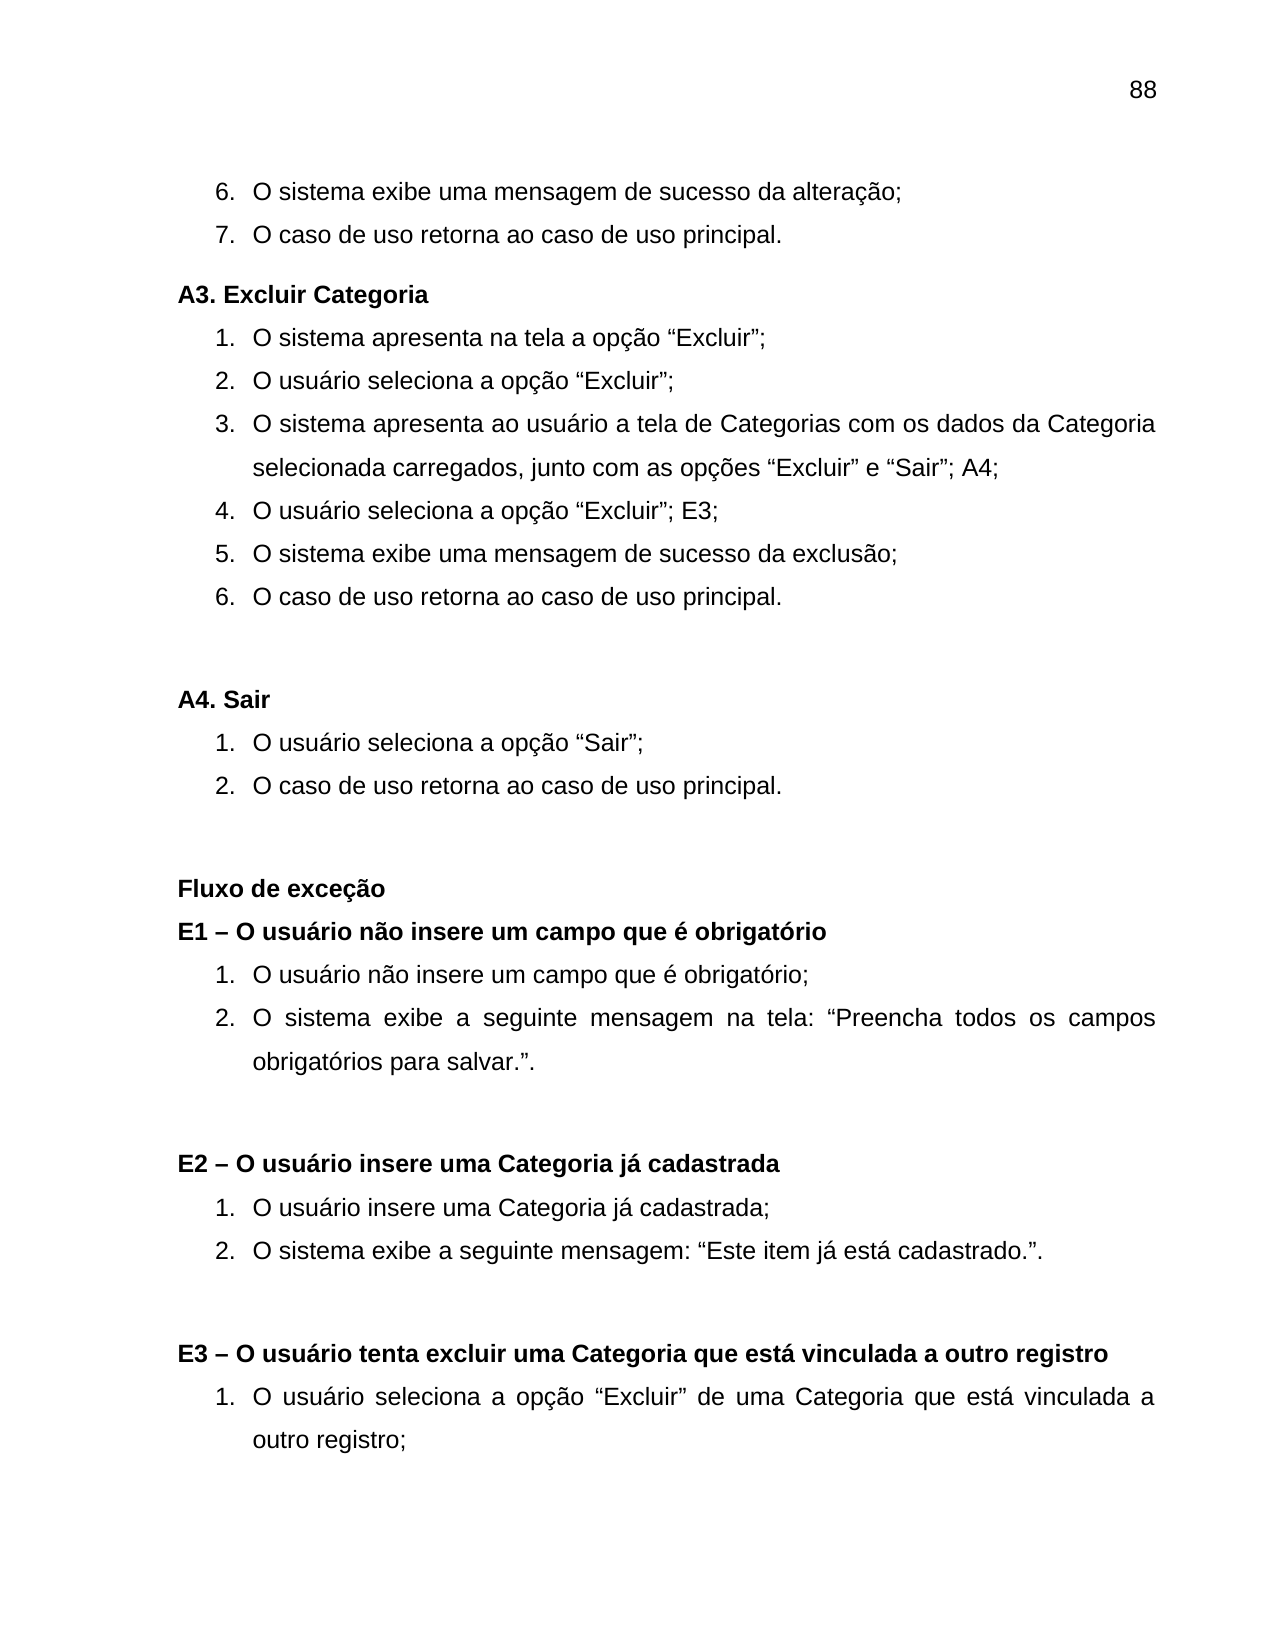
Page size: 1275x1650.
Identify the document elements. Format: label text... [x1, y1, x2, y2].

list O sistema exibe uma mensagem de sucesso da exclusão; [215, 539, 1157, 568]
list O caso de uso retorna ao caso de uso principal. [215, 220, 1157, 249]
list O usuário seleciona a opção “Excluir” de uma Categoria que está vinculada a outro registro; [215, 1382, 1157, 1454]
text E1 – O usuário não insere um campo que é obrigatório [177, 917, 1157, 946]
text E3 – O usuário tenta excluir uma Categoria que está vinculada a outro registro [177, 1339, 1157, 1367]
list O usuário insere uma Categoria já cadastrada; [215, 1193, 1157, 1221]
list O sistema apresenta na tela a opção “Excluir”; [215, 323, 1157, 352]
list O sistema exibe a seguinte mensagem na tela: “Preencha todos os campos obrigatórios para salvar.”. [215, 1003, 1157, 1075]
list O caso de uso retorna ao caso de uso principal. [215, 771, 1157, 800]
text E2 – O usuário insere uma Categoria já cadastrada [177, 1149, 1157, 1178]
list O usuário não insere um campo que é obrigatório; [215, 960, 1157, 989]
list O sistema exibe a seguinte mensagem: “Este item já está cadastrado.”. [215, 1236, 1157, 1264]
list O usuário seleciona a opção “Excluir”; E3; [215, 496, 1157, 524]
list O usuário seleciona a opção “Sair”; [215, 728, 1157, 757]
list O sistema apresenta ao usuário a tela de Categorias com os dados da Categoria selecionada carregados, junto com as opções “Excluir” e “Sair”; A4; [215, 409, 1157, 481]
list O caso de uso retorna ao caso de uso principal. [215, 582, 1157, 611]
list O sistema exibe uma mensagem de sucesso da alteração; [215, 177, 1157, 206]
list O usuário seleciona a opção “Excluir”; [215, 366, 1157, 395]
text A4. Sair [177, 685, 1157, 714]
text A3. Excluir Categoria [177, 280, 1157, 309]
text Fluxo de exceção [177, 874, 1157, 903]
